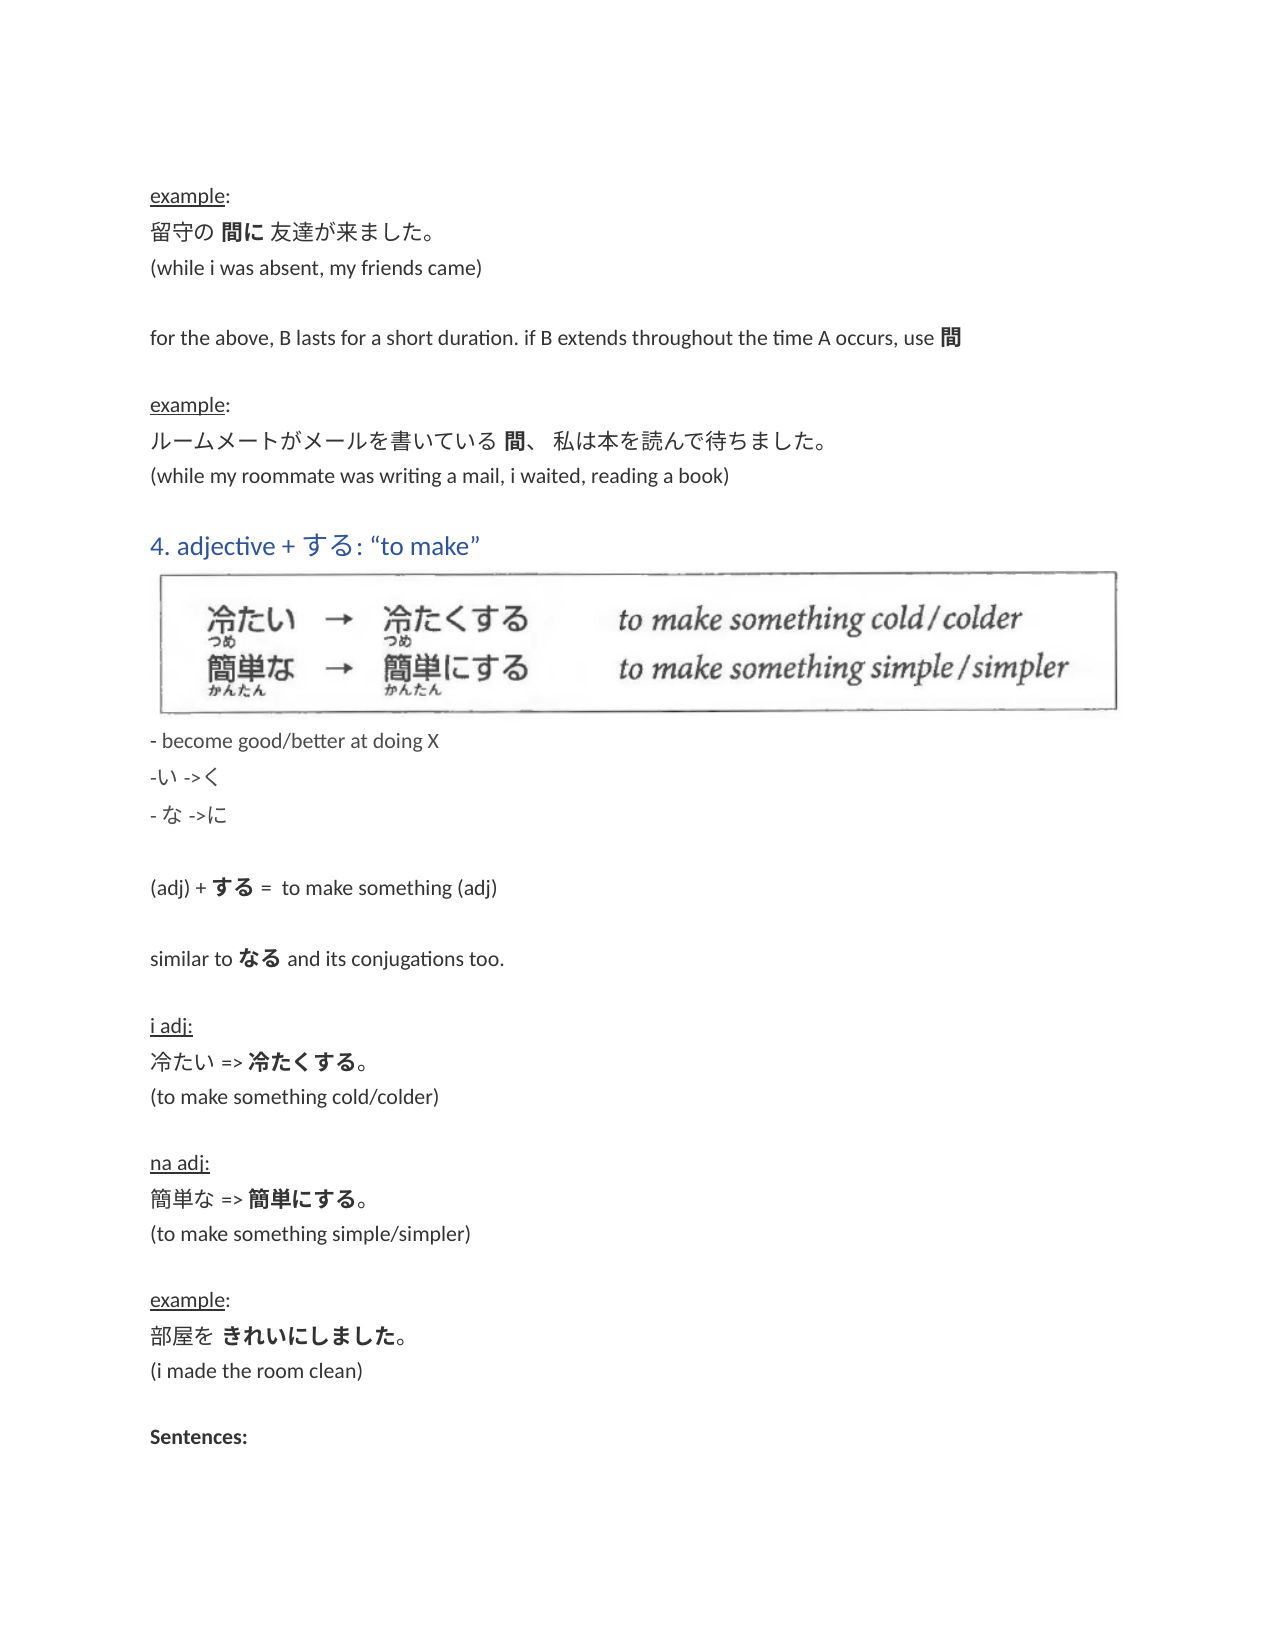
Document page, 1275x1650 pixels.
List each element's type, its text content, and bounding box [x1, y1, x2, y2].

text -い ->く [150, 760, 1125, 792]
text ルームメートがメールを書いている 間、 私は本を読んで待ちました。 [150, 424, 1125, 455]
text - な ->に [150, 798, 1125, 830]
text example: [150, 1286, 1125, 1313]
text (to make something simple/simpler) [150, 1221, 1125, 1247]
text (while my roommate was writing a mail, i waited, reading a book) [150, 462, 1125, 489]
text (to make something cold/colder) [150, 1083, 1125, 1110]
text example: [150, 182, 1125, 209]
text 留守の 間に 友達が来ました。 [150, 215, 1125, 247]
text (i made the room clean) [150, 1358, 1125, 1384]
text na adj: [150, 1149, 1125, 1176]
text i adj: [150, 1012, 1125, 1039]
text (while i was absent, my friends came) [150, 254, 1125, 280]
text example: [150, 391, 1125, 417]
text 部屋を きれいにしました。 [150, 1319, 1125, 1351]
text 冷たい => 冷たくする。 [150, 1045, 1125, 1077]
text similar to なる and its conjugations too. [150, 941, 1125, 973]
text Sentences: [150, 1423, 1125, 1450]
picture [150, 570, 1125, 721]
text (adj) + する = to make something (adj) [150, 870, 1125, 901]
text - become good/better at doing X [150, 727, 1125, 754]
text for the above, B lasts for a short duration. if B extends throughout the time A occurs, use 間 [150, 319, 1125, 351]
subtitle 4. adjective + する: “to make” [150, 524, 1125, 563]
text 簡単な => 簡単にする。 [150, 1182, 1125, 1214]
